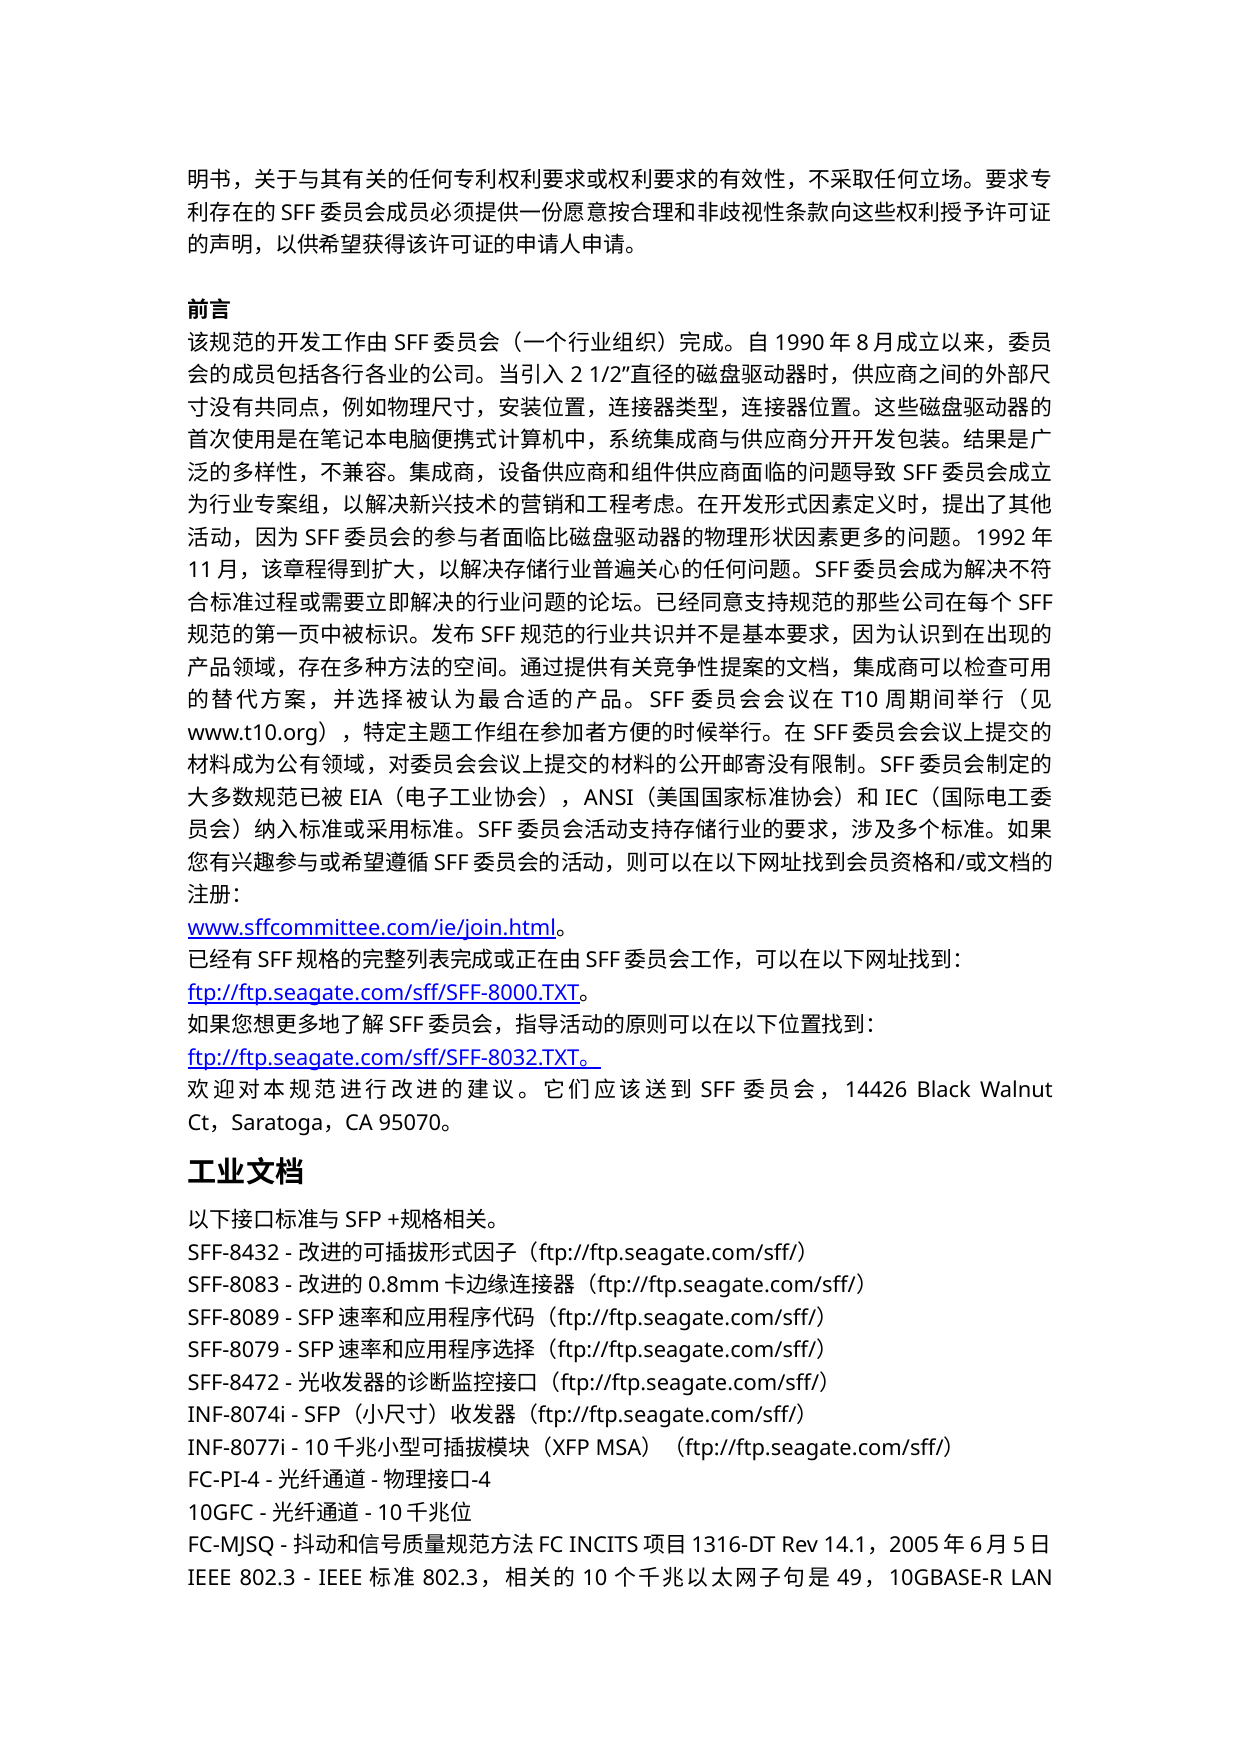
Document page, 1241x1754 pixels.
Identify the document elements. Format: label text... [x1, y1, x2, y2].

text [187, 1559, 1053, 1592]
text ftp://ftp.seagate.com/sff/SFF-8032.TXT。 [187, 1039, 1053, 1072]
text FC-MJSQ - 抖动和信号质量规范方法FC INCITS项目1316-DT Rev 14.1，2005年6月5日 [187, 1527, 1053, 1559]
text INF-8077i - 10千兆小型可插拔模块（XFP MSA）（ftp://ftp.seagate.com/sff/） [187, 1429, 1053, 1462]
text 前言 [187, 292, 1053, 324]
text SFF-8079 - SFP速率和应用程序选择（ftp://ftp.seagate.com/sff/） [187, 1332, 1053, 1364]
text 该规范的开发工作由SFF委员会（一个行业组织）完成。自1990年8月成立以来，委员会的成员包括各行各业的公司。当引入2 1/2”直径的磁盘驱动器时，供应商之间的外部尺寸没有共同点，例如物理尺寸，安装位置，连接器类型，连接器位置。这些磁盘驱动器的首次使用是在笔记本电脑便携式计算机中，系统集成商与供应商分开开发包装。结果是广泛的多样性，不兼容。集成商，设备供应商和组件供应商面临的问题导致SFF委员会成立为行业专案组，以解决新兴技术的营销和工程考虑。在开发形式因素定义时，提出了其他活动，因为SFF委员会的参与者面临比磁盘驱动器的物理形状因素更多的问题。1992年11月，该章程得到扩大，以解决存储行业普遍关心的任何问题。SFF委员会成为解决不符合标准过程或需要立即解决的行业问题的论坛。已经同意支持规范的那些公司在每个SFF规范的第一页中被标识。发布SFF规范的行业共识并不是基本要求，因为认识到在出现的产品领域，存在多种方法的空间。通过提供有关竞争性提案的文档，集成商可以检查可用的替代方案，并选择被认为最合适的产品。SFF委员会会议在T10周期间举行（见www.t10.org），特定主题工作组在参加者方便的时候举行。在SFF委员会会议上提交的材料成为公有领域，对委员会会议上提交的材料的公开邮寄没有限制。SFF委员会制定的大多数规范已被EIA（电子工业协会），ANSI（美国国家标准协会）和IEC（国际电工委员会）纳入标准或采用标准。SFF委员会活动支持存储行业的要求，涉及多个标准。如果您有兴趣参与或希望遵循SFF委员会的活动，则可以在以下网址找到会员资格和/或文档的注册： [187, 324, 1053, 909]
text www.sffcommittee.com/ie/join.html。 [187, 909, 1053, 942]
text INF-8074i - SFP（小尺寸）收发器（ftp://ftp.seagate.com/sff/） [187, 1397, 1053, 1429]
text 工业文档 [187, 1137, 1053, 1202]
text 如果您想更多地了解SFF委员会，指导活动的原则可以在以下位置找到： [187, 1007, 1053, 1039]
text SFF-8472 - 光收发器的诊断监控接口（ftp://ftp.seagate.com/sff/） [187, 1364, 1053, 1397]
text 10GFC - 光纤通道 - 10千兆位 [187, 1494, 1053, 1527]
text ftp://ftp.seagate.com/sff/SFF-8000.TXT。 [187, 974, 1053, 1007]
text SFF-8432 - 改进的可插拔形式因子（ftp://ftp.seagate.com/sff/） [187, 1234, 1053, 1267]
text SFF-8083 - 改进的0.8mm卡边缘连接器（ftp://ftp.seagate.com/sff/） [187, 1267, 1053, 1299]
text 欢迎对本规范进行改进的建议。它们应该送到SFF委员会，14426 Black Walnut Ct，Saratoga，CA 95070。 [187, 1072, 1053, 1137]
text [187, 162, 1053, 259]
text FC-PI-4 - 光纤通道 - 物理接口-4 [187, 1462, 1053, 1494]
text SFF-8089 - SFP速率和应用程序代码（ftp://ftp.seagate.com/sff/） [187, 1299, 1053, 1332]
text 已经有SFF规格的完整列表完成或正在由SFF委员会工作，可以在以下网址找到： [187, 942, 1053, 974]
text 以下接口标准与SFP +规格相关。 [187, 1202, 1053, 1234]
